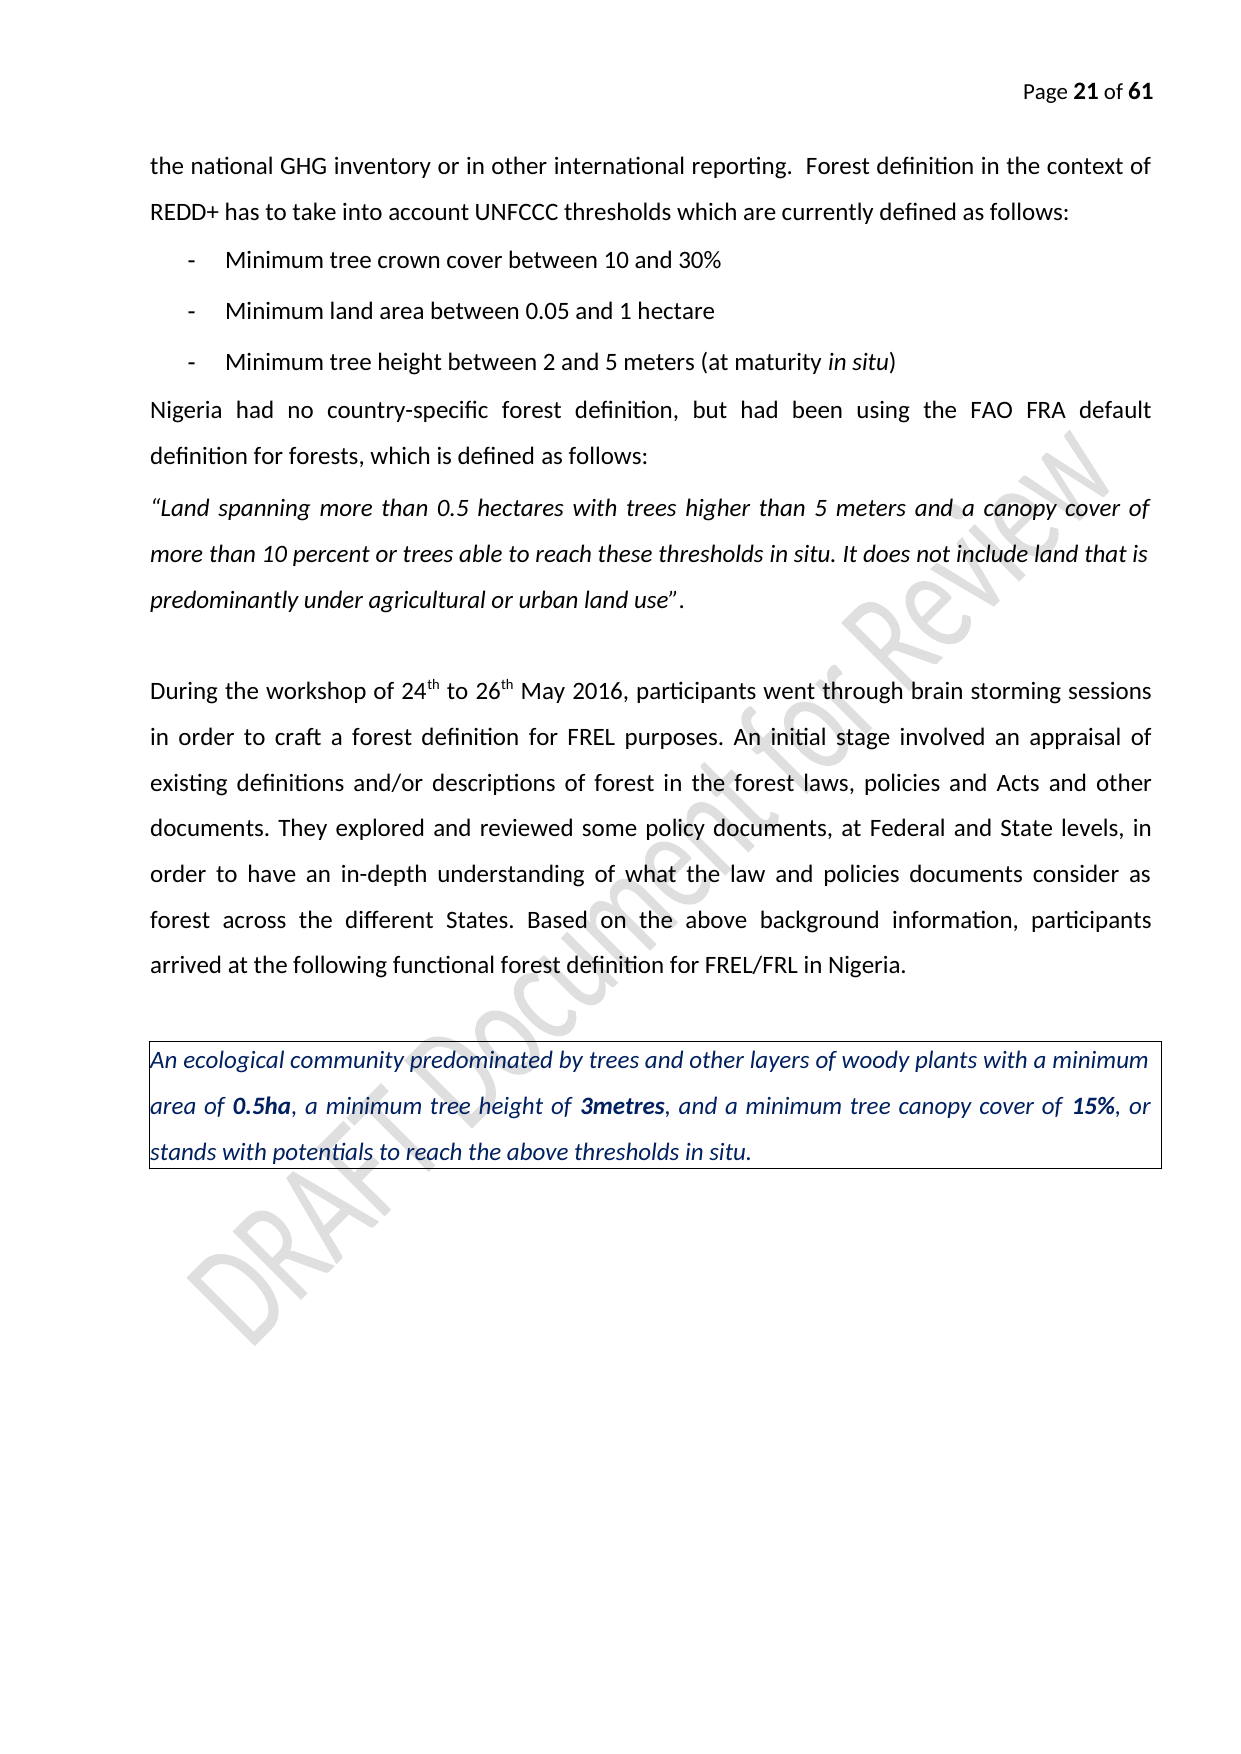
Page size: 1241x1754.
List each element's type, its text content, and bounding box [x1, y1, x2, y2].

text Nigeria had no country-specific forest definition, but had been using the FAO FRA default definition for forests, which is defined as follows: [150, 394, 1153, 471]
text An ecological community predominated by trees and other layers of woody plants with a minimum area of 0.5ha, a minimum tree height of 3metres, and a minimum tree canopy cover of 15%, or stands with potentials to reach the above thresholds in situ. [150, 1042, 1161, 1168]
text During the workshop of 24th to 26th May 2016, participants went through brain storming sessions in order to craft a forest definition for FREL purposes. An initial stage involved an appraisal of existing definitions and/or descriptions of forest in the forest laws, policies and Acts and other documents. They explored and reviewed some policy documents, at Federal and State levels, in order to have an in-depth understanding of what the law and policies documents consider as forest across the different States. Based on the above background information, participants arrived at the following functional forest definition for FREL/FRL in Nigeria. [150, 675, 1153, 980]
list Minimum tree crown cover between 10 and 30% [187, 241, 1153, 276]
list Minimum tree height between 2 and 5 meters (at maturity in situ) [187, 343, 1153, 378]
text “Land spanning more than 0.5 hectares with trees higher than 5 meters and a canopy cover of more than 10 percent or trees able to reach these thresholds in situ. It does not include land that is predominantly under agricultural or urban land use”. [150, 492, 1153, 614]
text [150, 150, 1153, 226]
list Minimum land area between 0.05 and 1 hectare [187, 292, 1153, 327]
